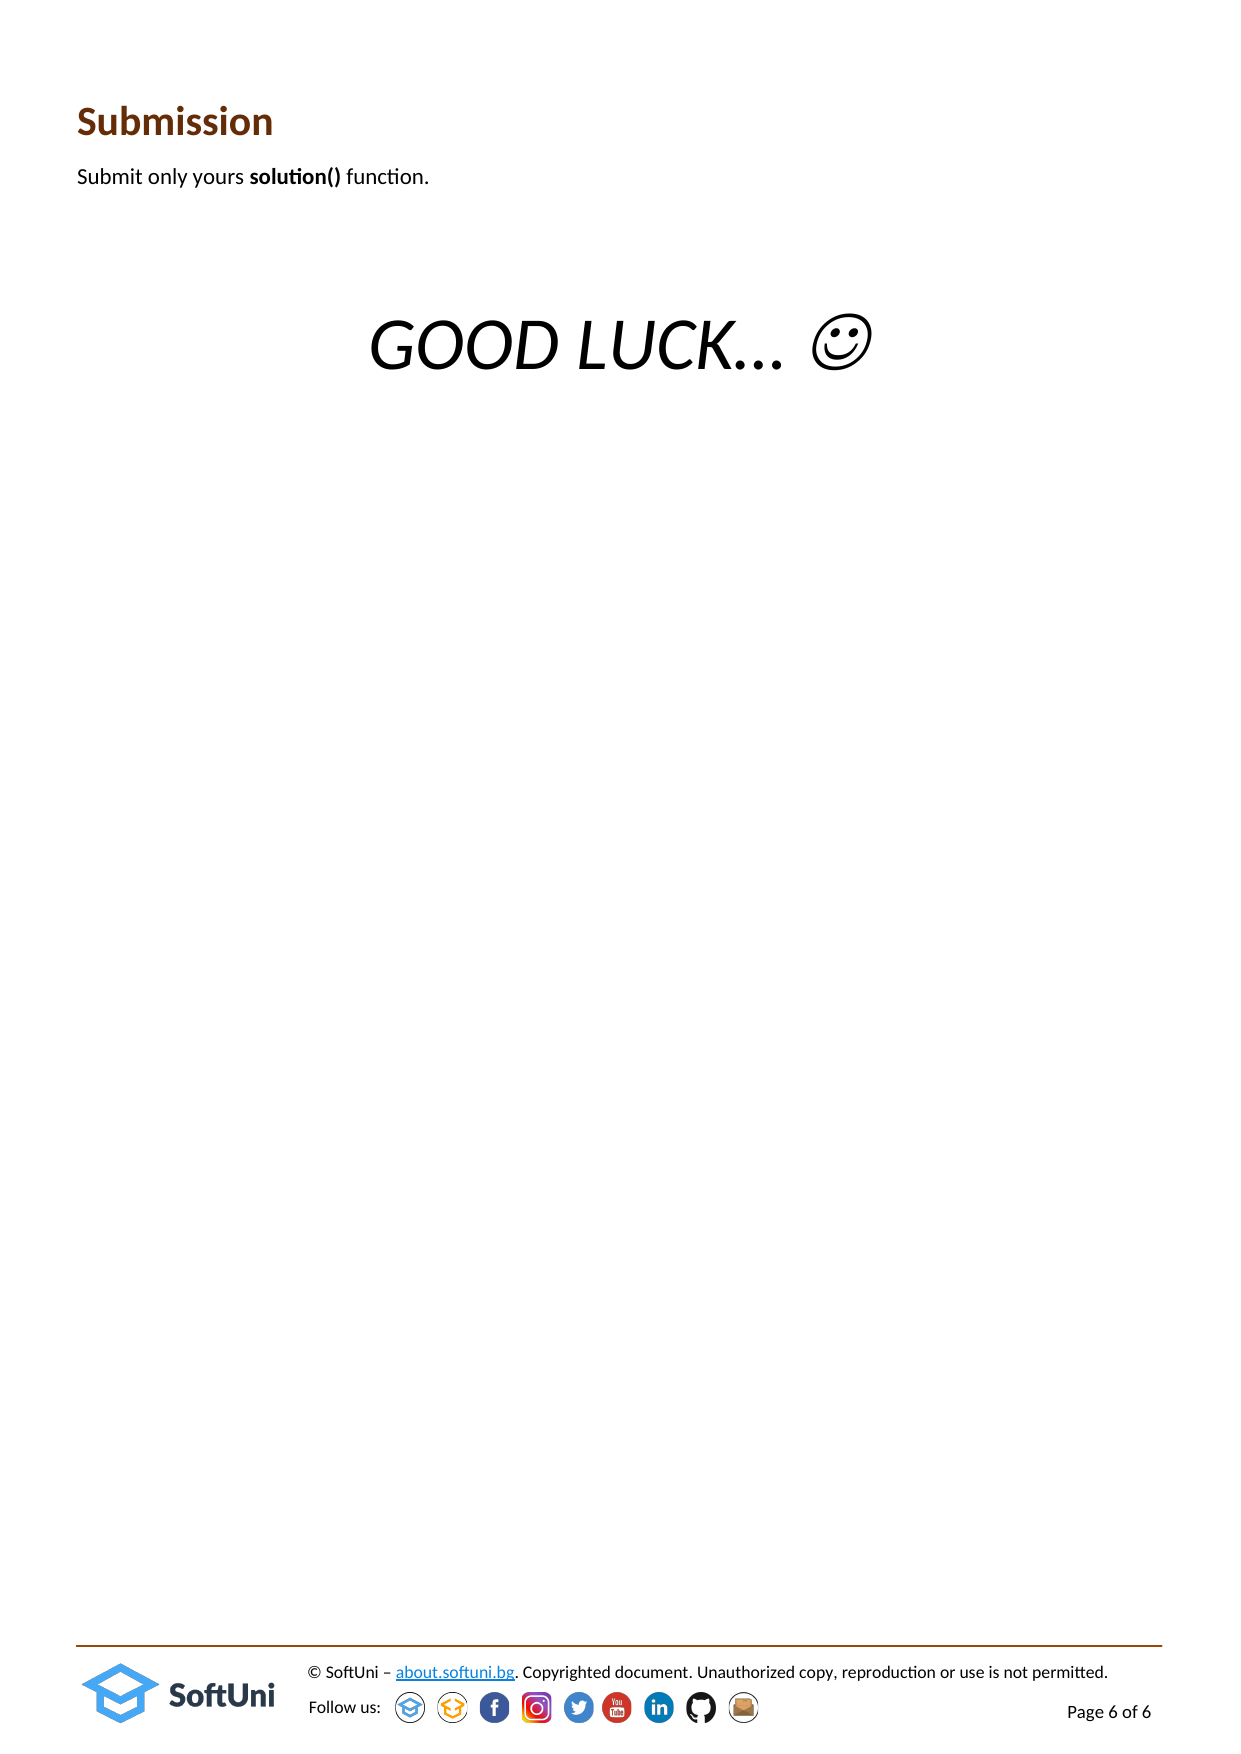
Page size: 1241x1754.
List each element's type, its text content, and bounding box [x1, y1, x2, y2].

picture [522, 1692, 552, 1723]
picture [75, 1658, 281, 1729]
picture [602, 1692, 632, 1723]
picture [564, 1692, 594, 1723]
picture [644, 1714, 653, 1723]
text GOOD LUCK… [77, 296, 1163, 388]
picture [437, 1692, 468, 1723]
picture [728, 1692, 759, 1723]
picture [665, 1714, 674, 1723]
picture [479, 1692, 510, 1723]
picture [686, 1692, 716, 1723]
picture [644, 1692, 653, 1701]
text Submission [77, 95, 1163, 146]
text Submit only yours solution() function. [77, 162, 1163, 190]
picture [665, 1692, 674, 1701]
picture [658, 1705, 667, 1714]
picture [395, 1692, 425, 1723]
